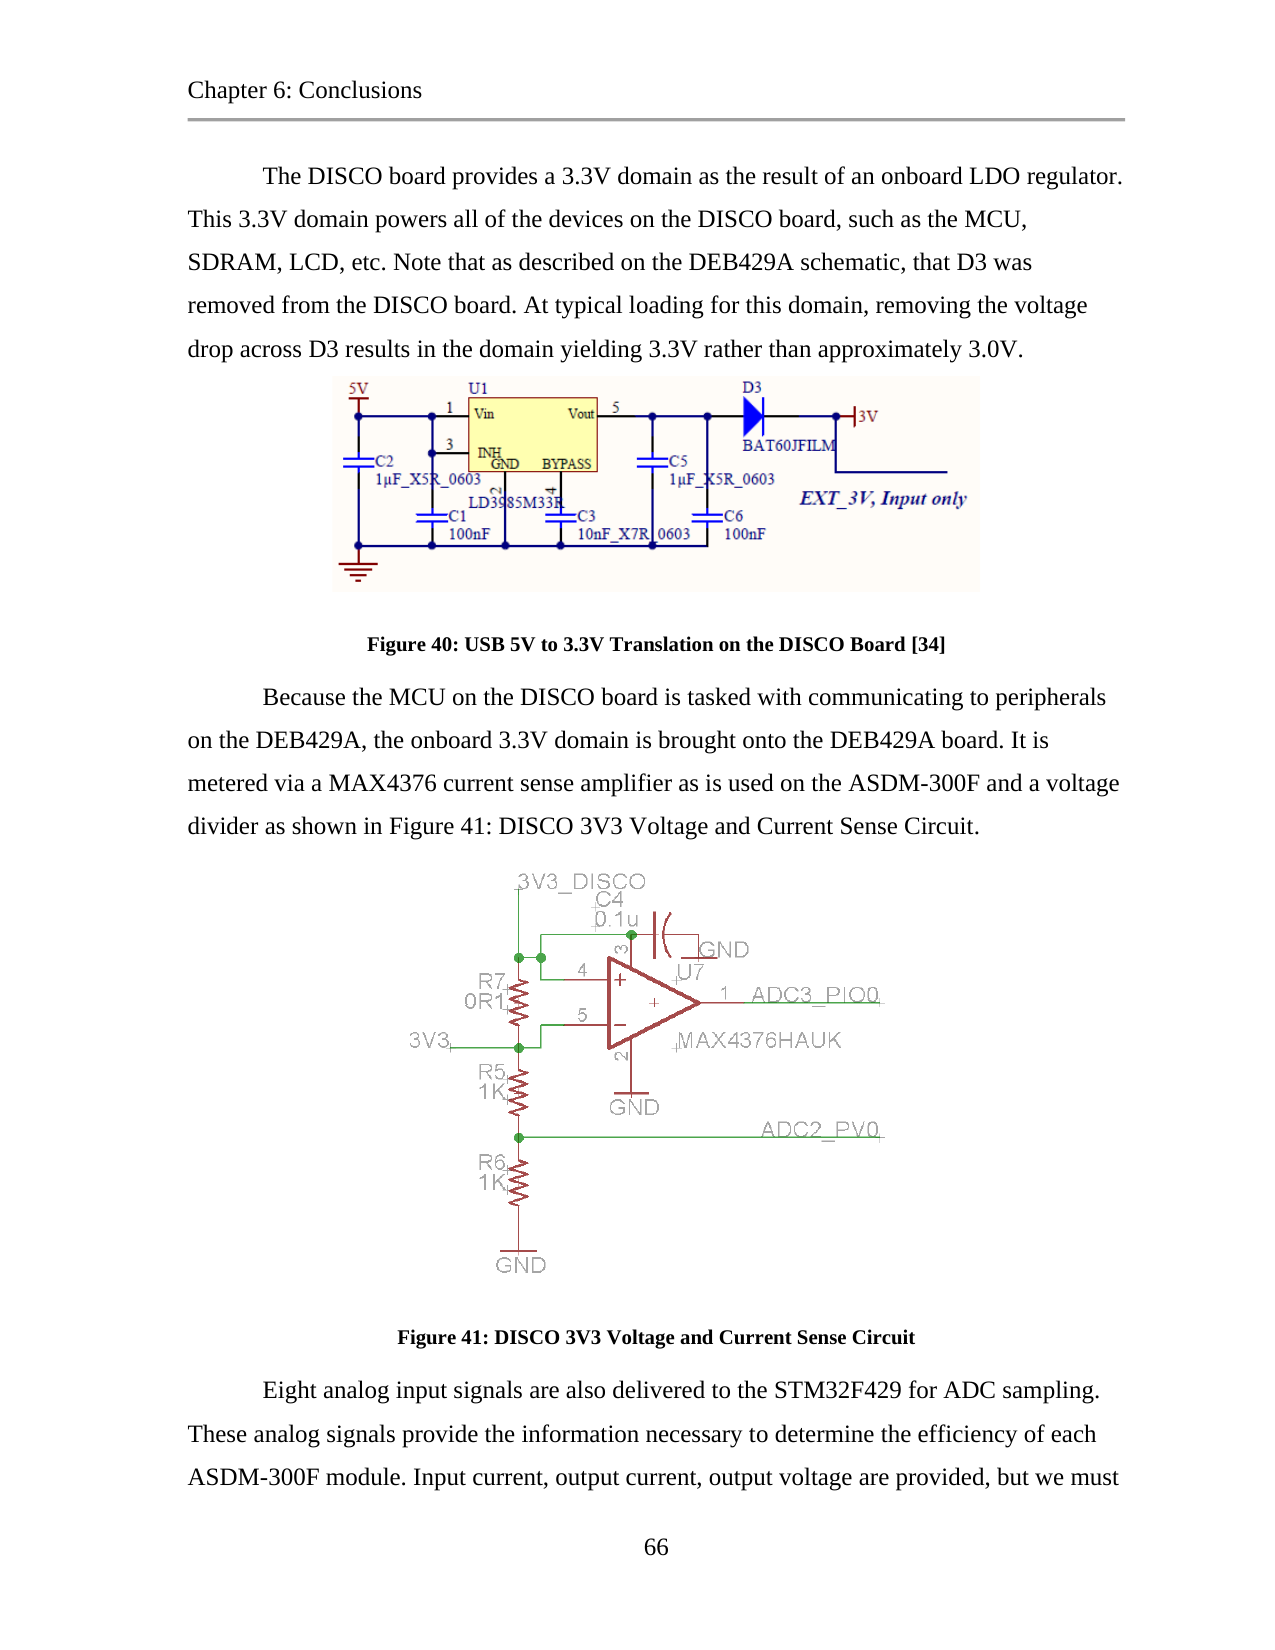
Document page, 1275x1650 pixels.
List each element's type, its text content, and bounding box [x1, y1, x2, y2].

text Figure 41: DISCO 3V3 Voltage and Current Sense Circuit [187, 1325, 1125, 1349]
text The DISCO board provides a 3.3V domain as the result of an onboard LDO regulator. This 3.3V domain powers all of the devices on the DISCO board, such as the MCU, SDRAM, LCD, etc. Note that as described on the DEB429A schematic, that D3 was removed from the DISCO board. At typical loading for this domain, removing the voltage drop across D3 results in the domain yielding 3.3V rather than approximately 3.0V. [187, 161, 1125, 362]
text Because the MCU on the DISCO board is tasked with communicating to peripherals on the DEB429A, the onboard 3.3V domain is brought onto the DEB429A board. It is metered via a MAX4376 current sense amplifier as is used on the ASDM-300F and a voltage divider as shown in Figure 41: DISCO 3V3 Voltage and Current Sense Circuit. [187, 682, 1125, 840]
picture [407, 854, 906, 1286]
text Figure 40: USB 5V to 3.3V Translation on the DISCO Board [187, 631, 1125, 656]
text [187, 1376, 1125, 1491]
picture [332, 376, 981, 592]
